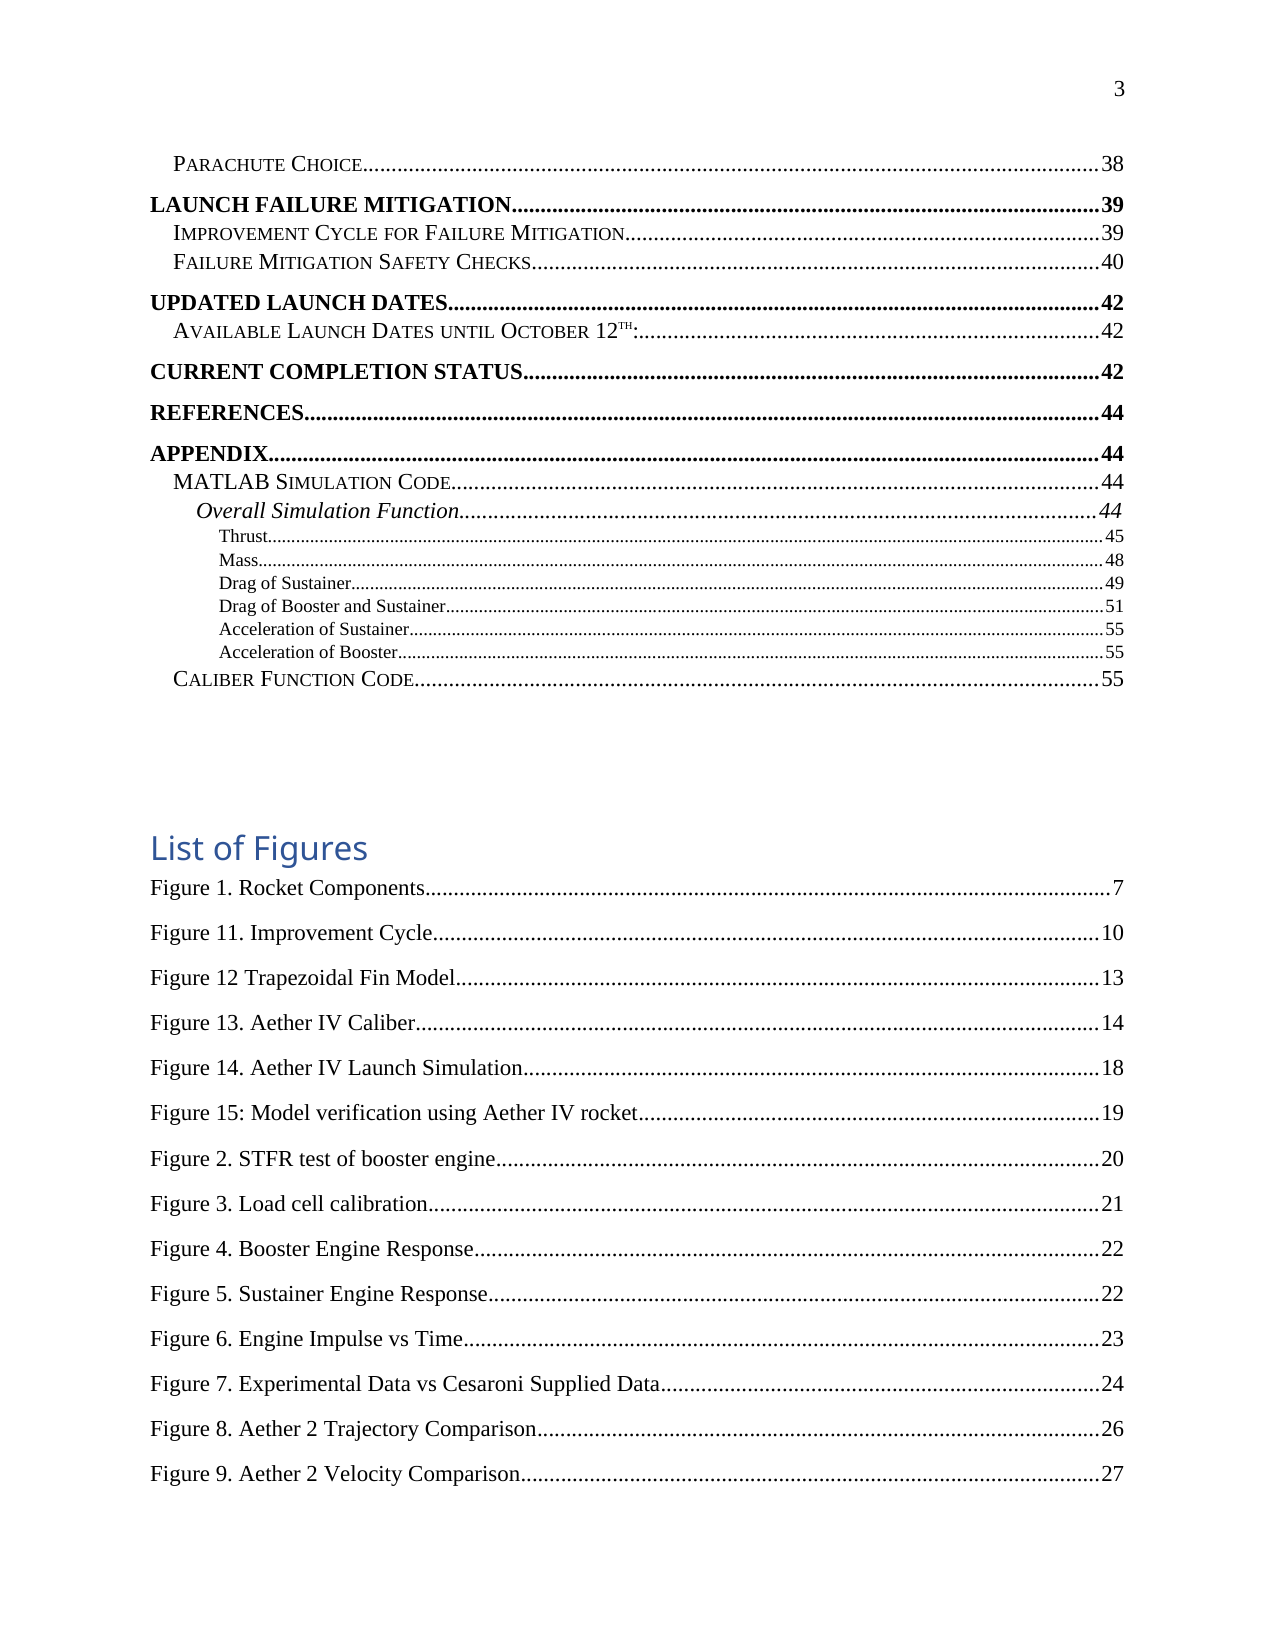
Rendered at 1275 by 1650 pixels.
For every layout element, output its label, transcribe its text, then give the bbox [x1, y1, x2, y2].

text Figure 1. Rocket Components 7 [150, 874, 1125, 900]
text Figure 3. Load cell calibration 21 [150, 1190, 1125, 1216]
subtitle List of Figures [150, 825, 1125, 870]
text Figure 5. Sustainer Engine Response 22 [150, 1280, 1125, 1306]
text Figure 2. STFR test of booster engine 20 [150, 1144, 1125, 1171]
text Figure 4. Booster Engine Response 22 [150, 1235, 1125, 1261]
text Figure 7. Experimental Data vs Cesaroni Supplied Data 24 [150, 1370, 1125, 1396]
text Figure 11. Improvement Cycle 10 [150, 919, 1125, 945]
text Figure 9. Aether 2 Velocity Comparison 27 [150, 1460, 1125, 1487]
text Figure 14. Aether IV Launch Simulation 18 [150, 1054, 1125, 1081]
text Figure 6. Engine Impulse vs Time 23 [150, 1325, 1125, 1351]
text Figure 13. Aether IV Caliber 14 [150, 1009, 1125, 1036]
text Figure 8. Aether 2 Trajectory Comparison 26 [150, 1415, 1125, 1442]
text Figure 12 Trapezoidal Fin Model 13 [150, 964, 1125, 991]
text Figure 15: Model verification using Aether IV rocket 19 [150, 1099, 1125, 1126]
